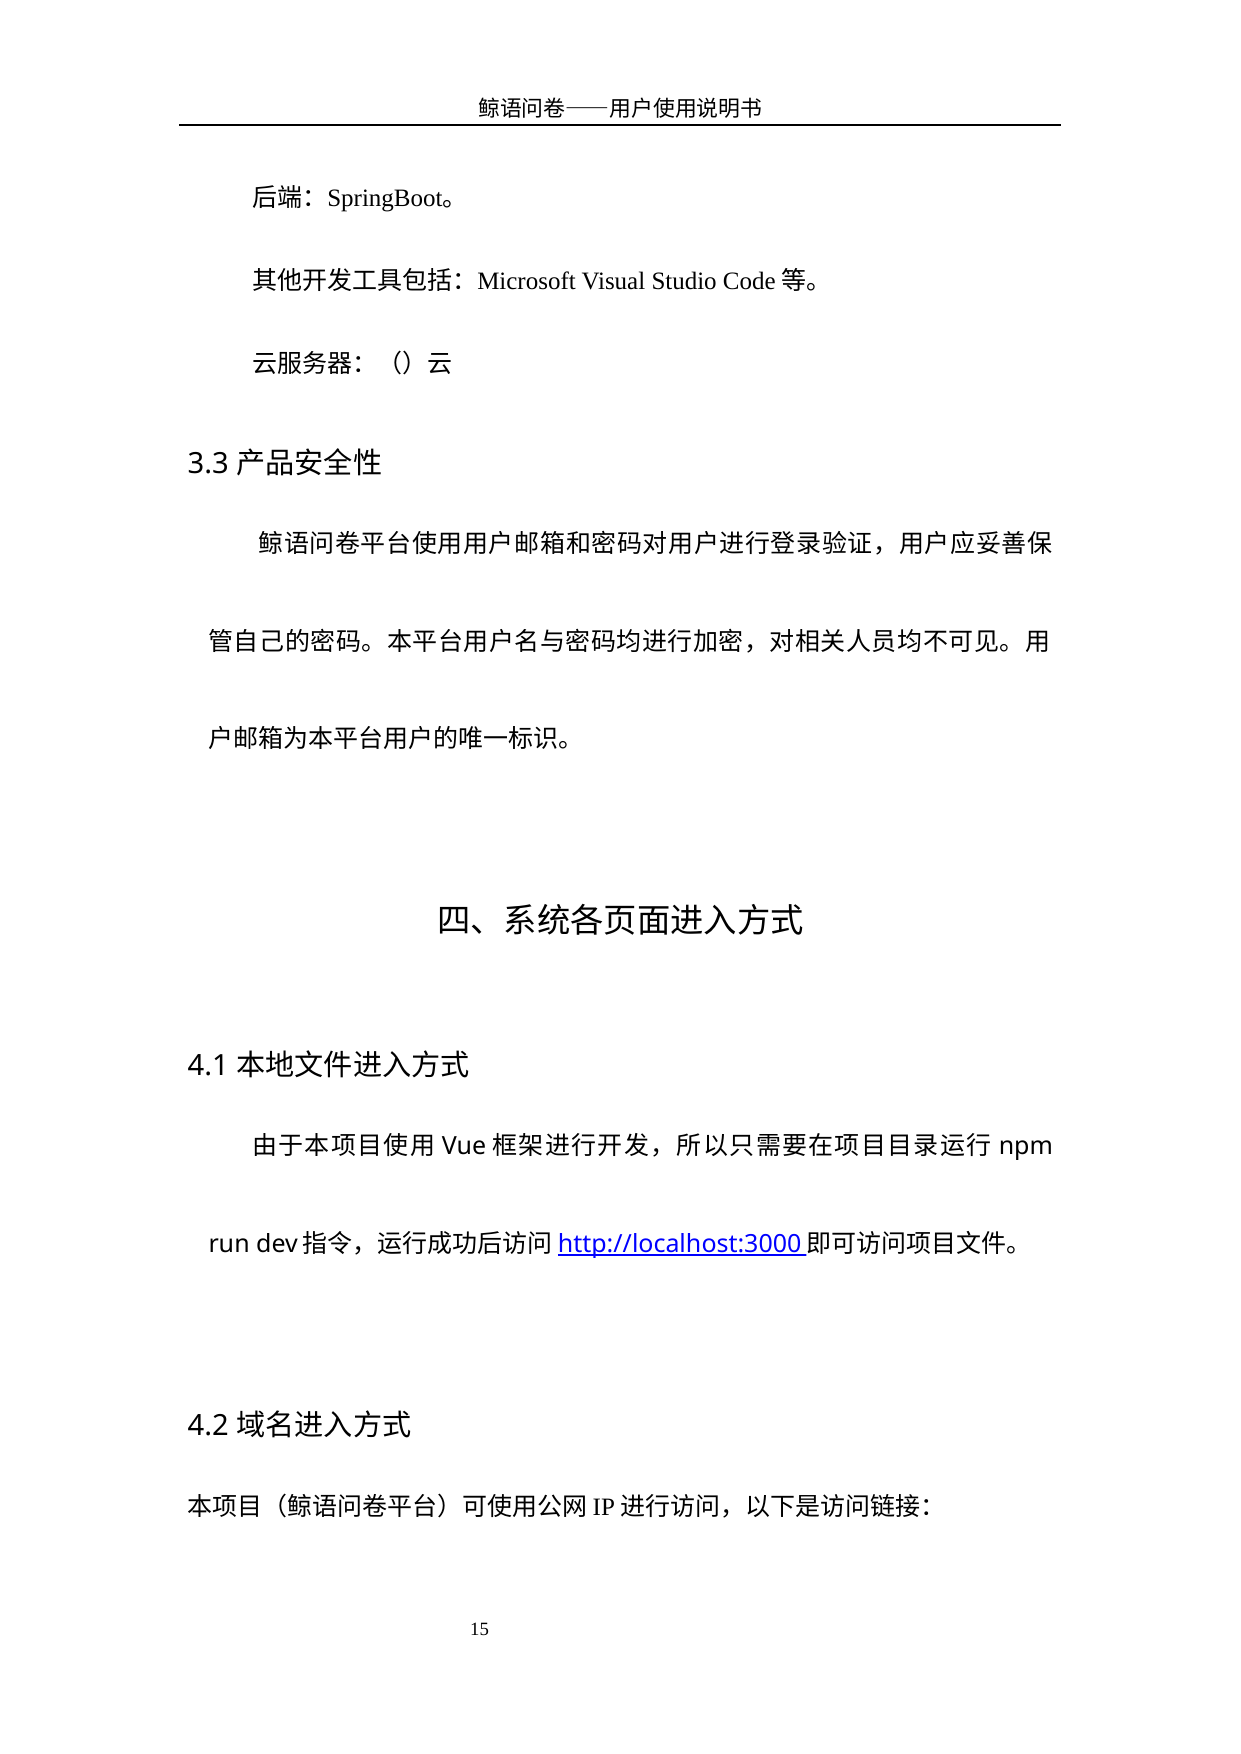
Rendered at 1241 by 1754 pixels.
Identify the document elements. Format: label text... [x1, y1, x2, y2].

text 由于本项目使用Vue框架进行开发，所以只需要在项目目录运行npm run dev指令，运行成功后访问http://localhost:3000即可访问项目文件。 [208, 1111, 1053, 1274]
text 云服务器：（）云 [208, 329, 1053, 394]
subtitle 四、系统各页面进入方式 [187, 886, 1053, 951]
subtitle 4.2 域名进入方式 [187, 1390, 1053, 1455]
text 其他开发工具包括：Microsoft Visual Studio Code等。 [208, 246, 1053, 311]
text 本项目（鲸语问卷平台）可使用公网IP进行访问，以下是访问链接： [187, 1472, 1053, 1537]
text 鲸语问卷平台使用用户邮箱和密码对用户进行登录验证，用户应妥善保管自己的密码。本平台用户名与密码均进行加密，对相关人员均不可见。用户邮箱为本平台用户的唯一标识。 [208, 509, 1053, 769]
text 后端：SpringBoot。 [208, 163, 1053, 228]
subtitle 4.1 本地文件进入方式 [187, 1030, 1053, 1095]
subtitle 3.3 产品安全性 [187, 428, 1053, 493]
